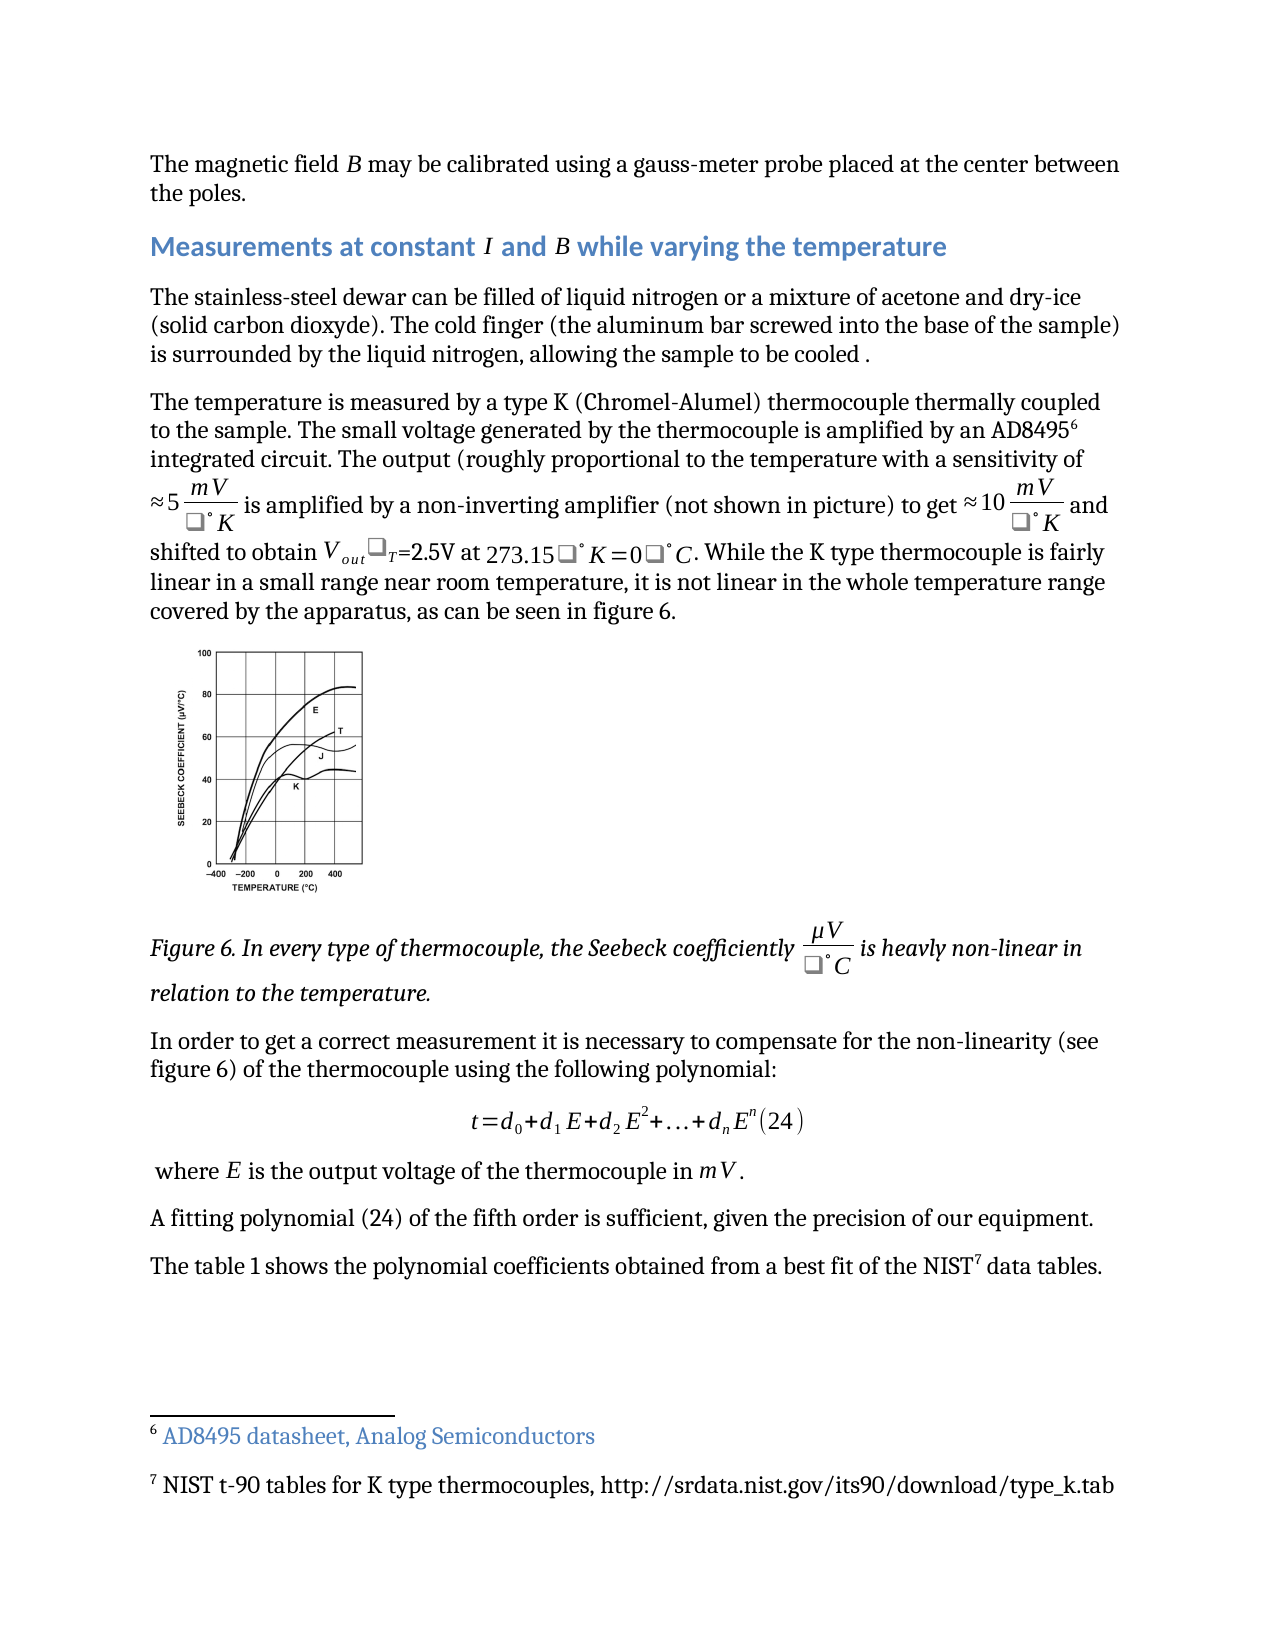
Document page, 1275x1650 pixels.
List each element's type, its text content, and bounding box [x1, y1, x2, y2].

subtitle Measurements at constant and while varying the temperature [150, 228, 1125, 264]
text The stainless-steel dewar can be filled of liquid nitrogen or a mixture of acetone and dry-ice (solid carbon dioxyde). The cold finger (the aluminum bar screwed into the base of the sample) is surrounded by the liquid nitrogen, allowing the sample to be cooled . [150, 283, 1125, 369]
text The magnetic field may be calibrated using a gauss-meter probe placed at the center between the poles. [150, 150, 1125, 207]
text In order to get a correct measurement it is necessary to compensate for the non-linearity (see figure 6) of the thermocouple using the following polynomial: [150, 1027, 1125, 1084]
picture [168, 644, 371, 896]
text A fitting polynomial (24) of the fifth order is sufficient, given the precision of our equipment. [150, 1204, 1125, 1233]
text The temperature is measured by a type K (Chromel-Alumel) thermocouple thermally coupled to the sample. The small voltage generated by the thermocouple is amplified by an AD8495 integrated circuit. The output (roughly proportional to the temperature with a sensitivity of is amplified by a non-inverting amplifier (not shown in picture) to get and shifted to obtain =2.5V at . While the K type thermocouple is fairly linear in a small range near room temperature, it is not linear in the whole temperature range covered by the apparatus, as can be seen in figure 6. [150, 388, 1125, 625]
text The table 1 shows the polynomial coefficients obtained from a best fit of the NIST data tables. [150, 1252, 1125, 1280]
text where is the output voltage of the thermocouple in . [150, 1157, 1125, 1185]
text Figure 6. In every type of thermocouple, the Seebeck coefficiently is heavly non-linear in relation to the temperature. [150, 917, 1125, 1008]
